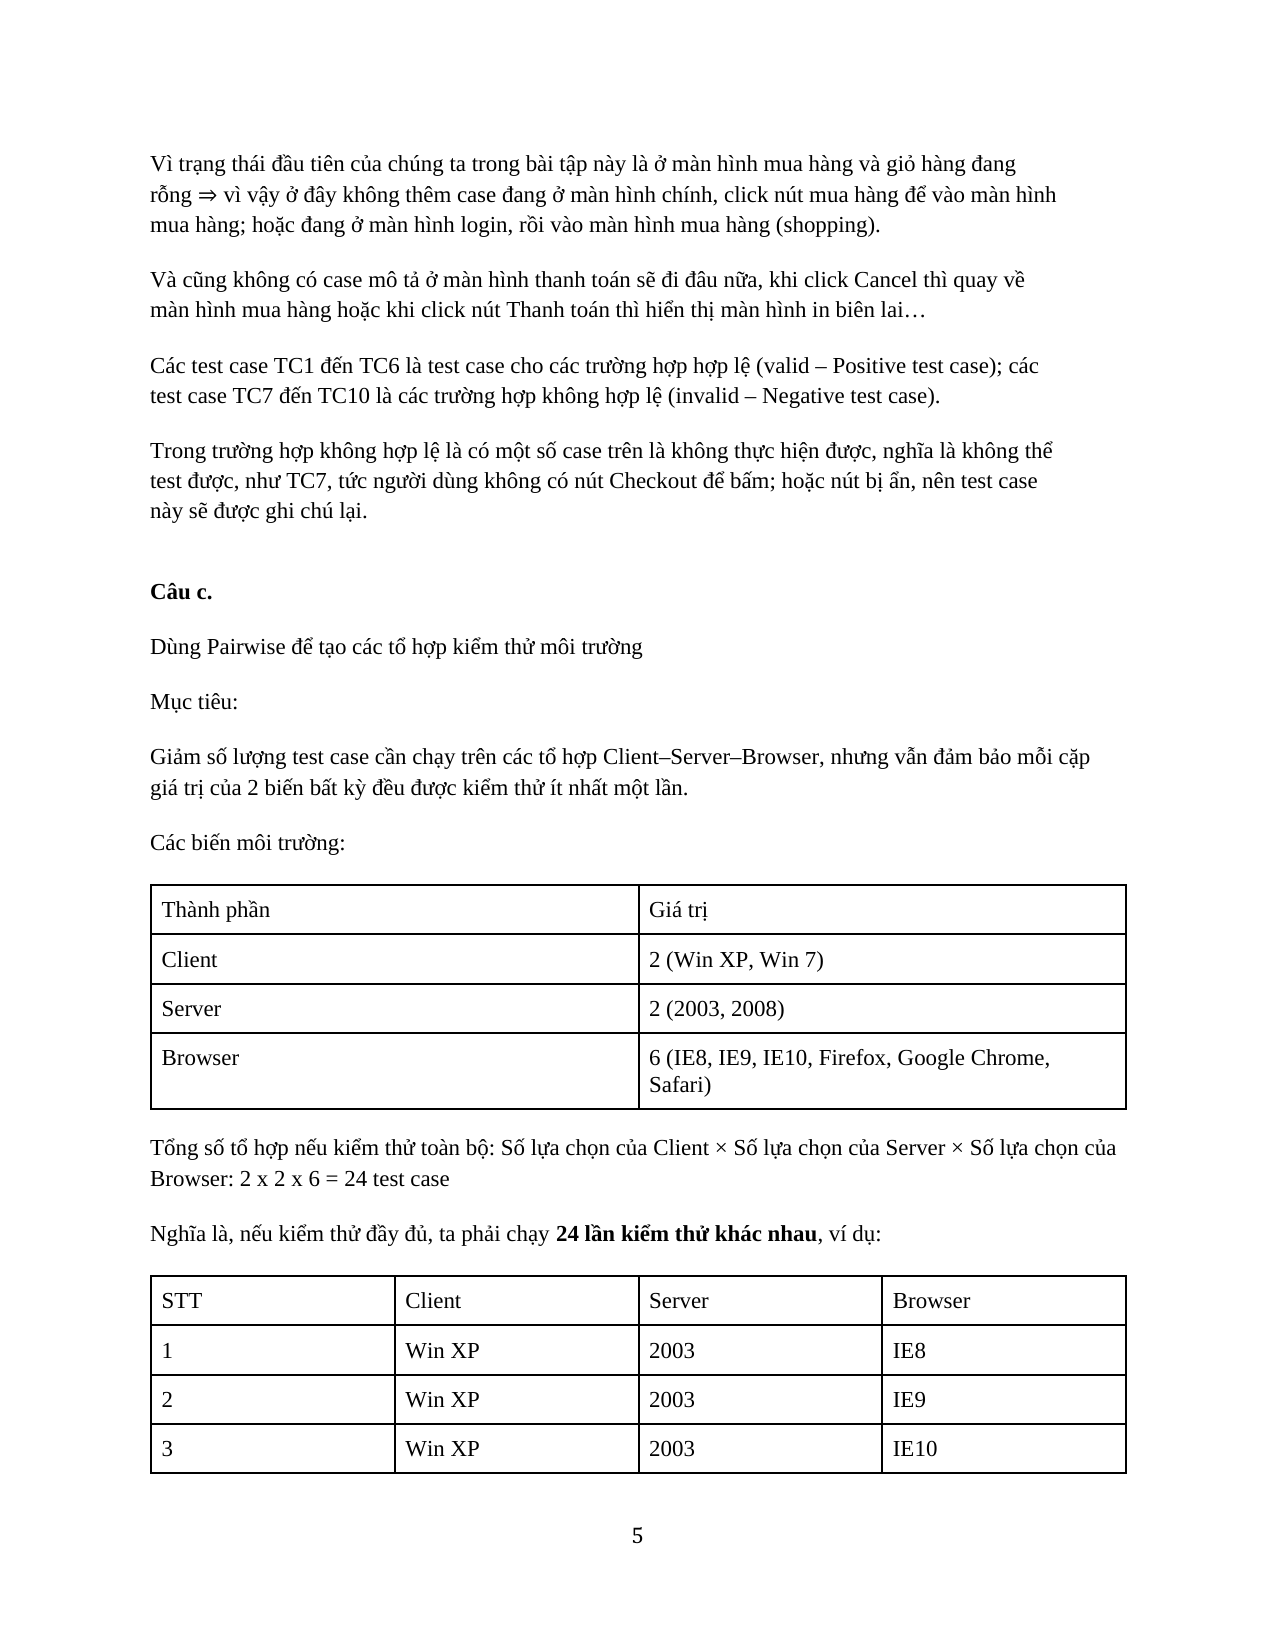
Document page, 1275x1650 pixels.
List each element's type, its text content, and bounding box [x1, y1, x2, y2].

table_cell 3 [152, 1425, 394, 1472]
text Trong trường hợp không hợp lệ là có một số case trên là không thực hiện được, nghĩa là không thể test được, như TC7, tức người dùng không có nút Checkout để bấm; hoặc nút bị ẩn, nên test case này sẽ được ghi chú lại. [150, 437, 1062, 524]
text Vì trạng thái đầu tiên của chúng ta trong bài tập này là ở màn hình mua hàng và giỏ hàng đang rỗng ⇒ vì vậy ở đây không thêm case đang ở màn hình chính, click nút mua hàng để vào màn hình mua hàng; hoặc đang ở màn hình login, rồi vào màn hình mua hàng (shopping). [150, 150, 1062, 237]
table_header Giá trị [640, 886, 1125, 933]
table_cell Browser [152, 1034, 638, 1107]
table_header STT [152, 1277, 394, 1324]
table_header Client [396, 1277, 638, 1324]
table_cell IE9 [883, 1376, 1125, 1423]
table_cell 2 (2003, 2008) [640, 985, 1125, 1032]
table_cell IE8 [883, 1326, 1125, 1374]
table_cell Win XP [396, 1376, 638, 1423]
text Và cũng không có case mô tả ở màn hình thanh toán sẽ đi đâu nữa, khi click Cancel thì quay về màn hình mua hàng hoặc khi click nút Thanh toán thì hiển thị màn hình in biên lai… [150, 266, 1062, 323]
table_cell Client [152, 935, 638, 982]
table_header Browser [883, 1277, 1125, 1324]
table_cell 2 (Win XP, Win 7) [640, 935, 1125, 982]
table_cell Win XP [396, 1425, 638, 1472]
text Nghĩa là, nếu kiểm thử đầy đủ, ta phải chạy 24 lần kiểm thử khác nhau, ví dụ: [150, 1220, 1125, 1246]
subtitle Câu c. [150, 578, 1125, 604]
text Tổng số tổ hợp nếu kiểm thử toàn bộ: Số lựa chọn của Client × Số lựa chọn của Server × Số lựa chọn của Browser: 2 x 2 x 6 = 24 test case [150, 1134, 1125, 1191]
table_cell 2003 [640, 1425, 881, 1472]
table_cell IE10 [883, 1425, 1125, 1472]
text Mục tiêu: [150, 688, 1125, 714]
table_header Thành phần [152, 886, 638, 933]
table_cell Server [152, 985, 638, 1032]
text Các test case TC1 đến TC6 là test case cho các trường hợp hợp lệ (valid – Positive test case); các test case TC7 đến TC10 là các trường hợp không hợp lệ (invalid – Negative test case). [150, 352, 1062, 408]
table_cell 2003 [640, 1376, 881, 1423]
text Dùng Pairwise để tạo các tổ hợp kiểm thử môi trường [150, 633, 1062, 659]
table_cell 1 [152, 1326, 394, 1374]
table_header Server [640, 1277, 881, 1324]
table_cell 2003 [640, 1326, 881, 1374]
table_cell 2 [152, 1376, 394, 1423]
text Các biến môi trường: [150, 829, 1125, 855]
text Giảm số lượng test case cần chạy trên các tổ hợp Client–Server–Browser, nhưng vẫn đảm bảo mỗi cặp giá trị của 2 biến bất kỳ đều được kiểm thử ít nhất một lần. [150, 743, 1125, 800]
table_cell Win XP [396, 1326, 638, 1374]
table_cell 6 (IE8, IE9, IE10, Firefox, Google Chrome, Safari) [640, 1034, 1125, 1107]
